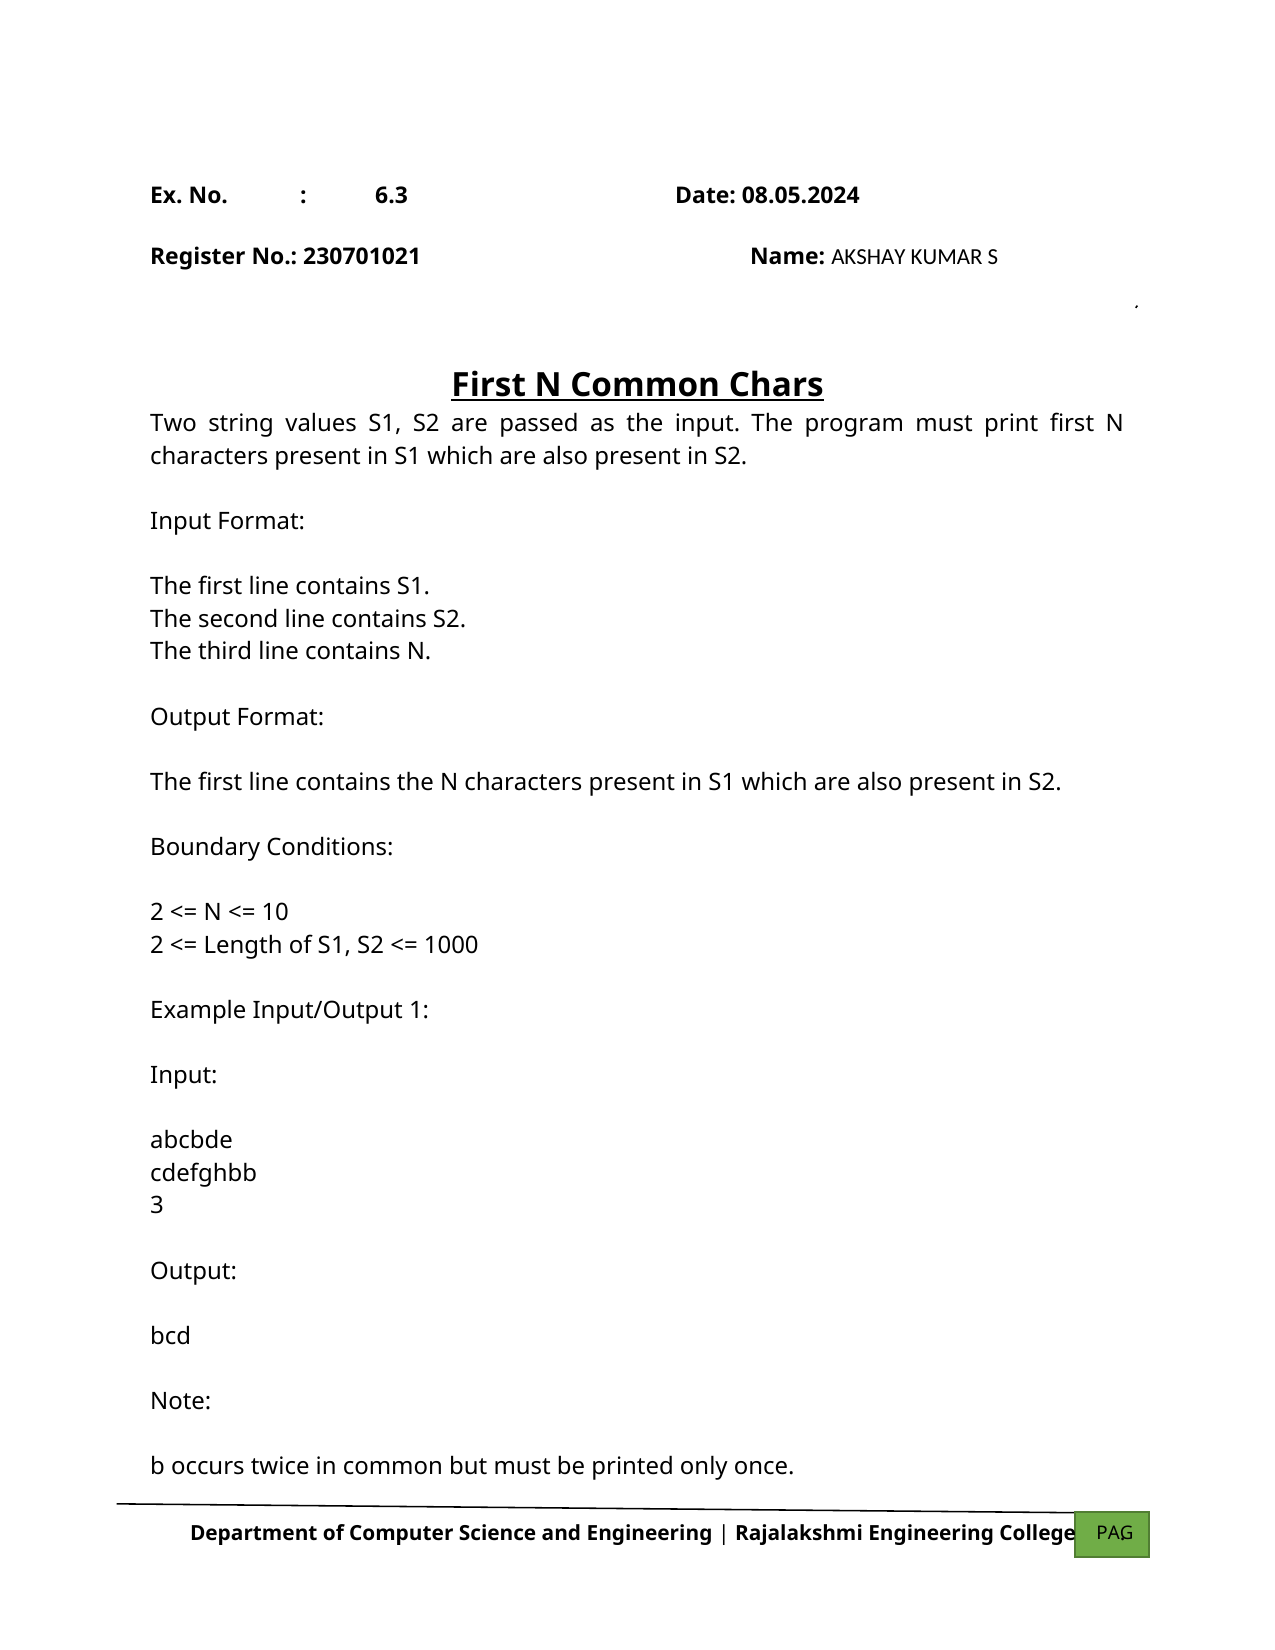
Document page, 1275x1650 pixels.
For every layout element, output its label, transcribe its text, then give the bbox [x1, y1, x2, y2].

text 2 <= N <= 10 [150, 895, 1125, 927]
text Input Format: [150, 504, 1125, 536]
text Output Format: [150, 699, 1125, 732]
text bcd [150, 1319, 1125, 1351]
text abcbde [150, 1123, 1125, 1156]
text The first line contains S1. [150, 569, 1125, 601]
text Register No.: 230701021 Name: AKSHAY KUMAR S [150, 239, 1125, 271]
text 2 <= Length of S1, S2 <= 1000 [150, 927, 1125, 960]
text The third line contains N. [150, 634, 1125, 667]
text Example Input/Output 1: [150, 993, 1125, 1025]
text Note: [150, 1384, 1125, 1417]
text 3 [150, 1188, 1125, 1221]
text The second line contains S2. [150, 601, 1125, 634]
text cdefghbb [150, 1156, 1125, 1188]
text First N Common Chars [150, 360, 1125, 406]
text Two string values S1, S2 are passed as the input. The program must print first N characters present in S1 which are also present in S2. [150, 406, 1125, 471]
text b occurs twice in common but must be printed only once. [150, 1449, 1125, 1482]
text Output: [150, 1253, 1125, 1286]
text Input: [150, 1058, 1125, 1091]
text Boundary Conditions: [150, 830, 1125, 862]
text The first line contains the N characters present in S1 which are also present in S2. [150, 764, 1125, 797]
text Ex. No. : 6.3 Date: 08.05.2024 [150, 179, 1125, 210]
